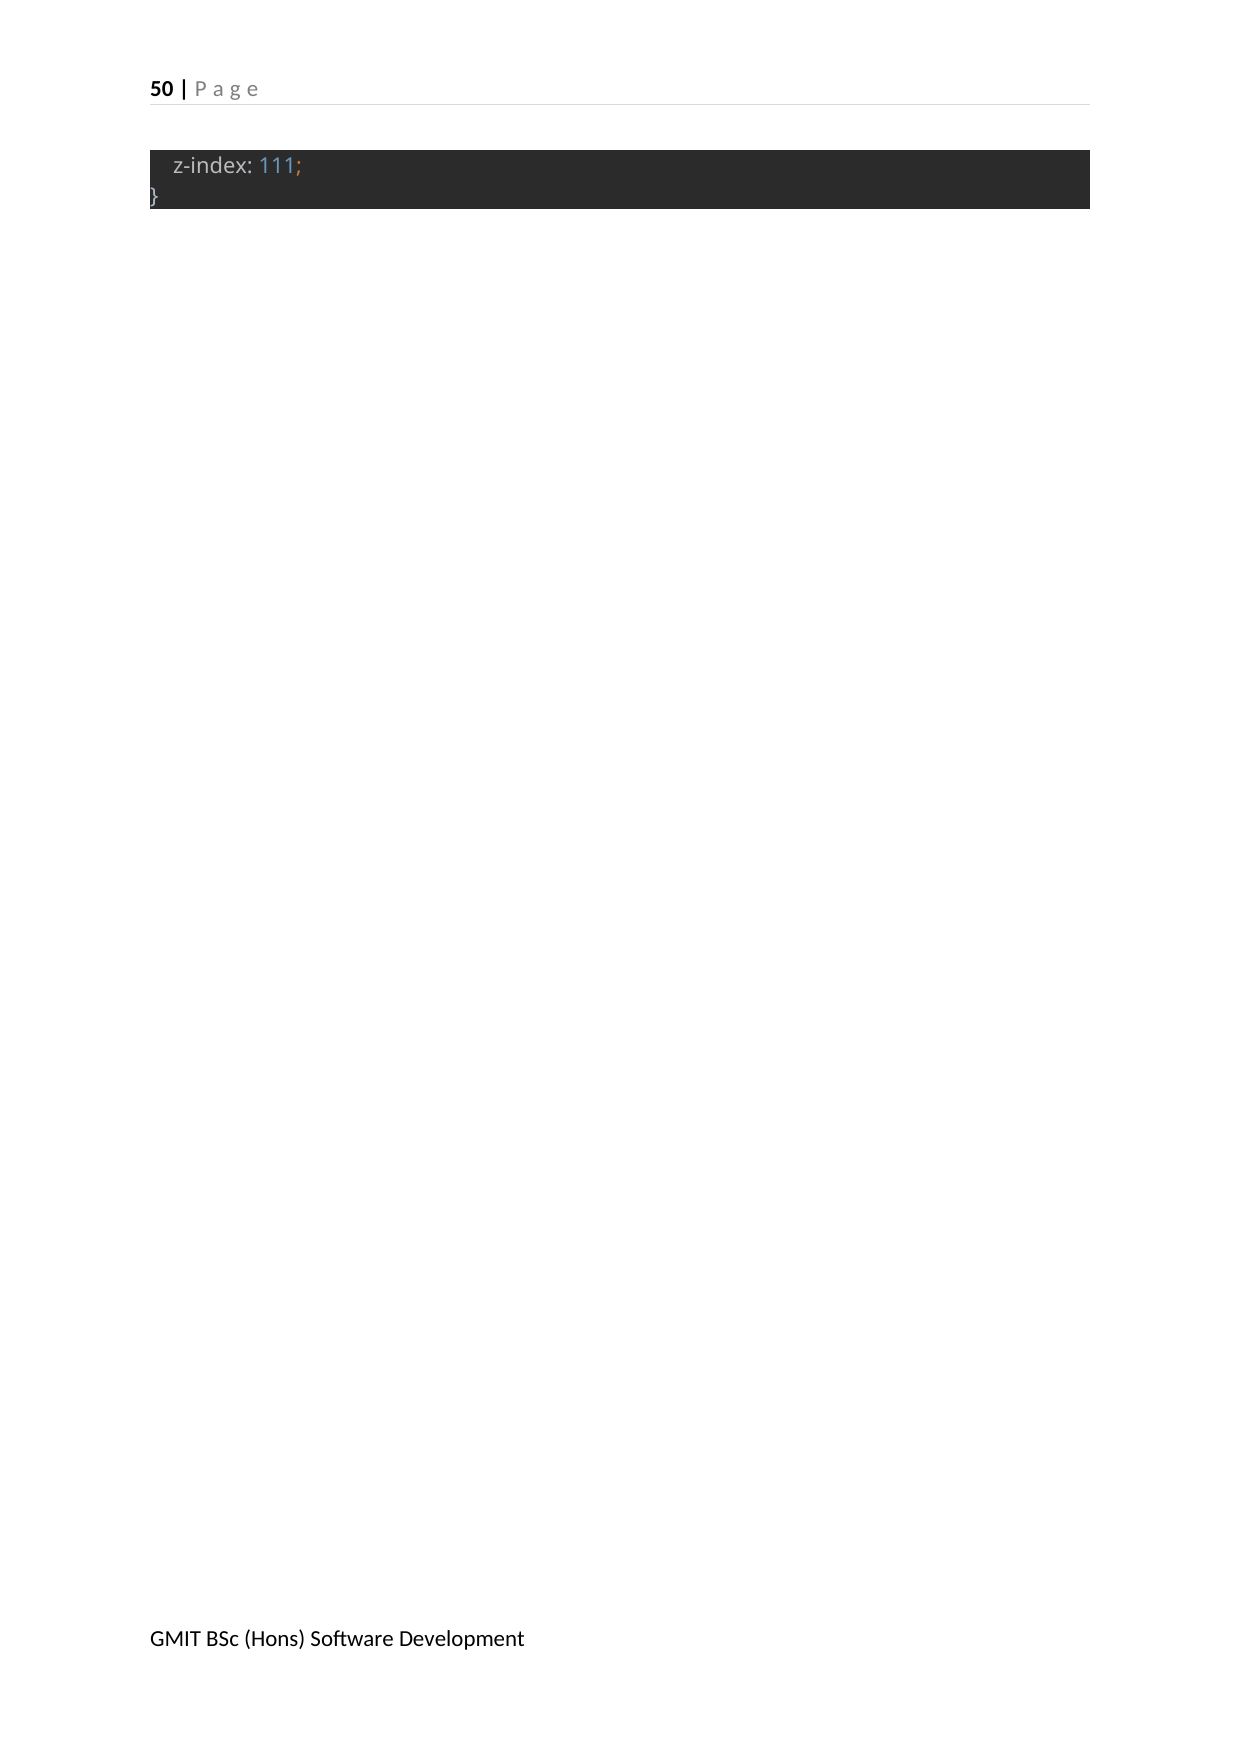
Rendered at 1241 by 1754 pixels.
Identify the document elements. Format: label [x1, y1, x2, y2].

text [150, 150, 1090, 209]
